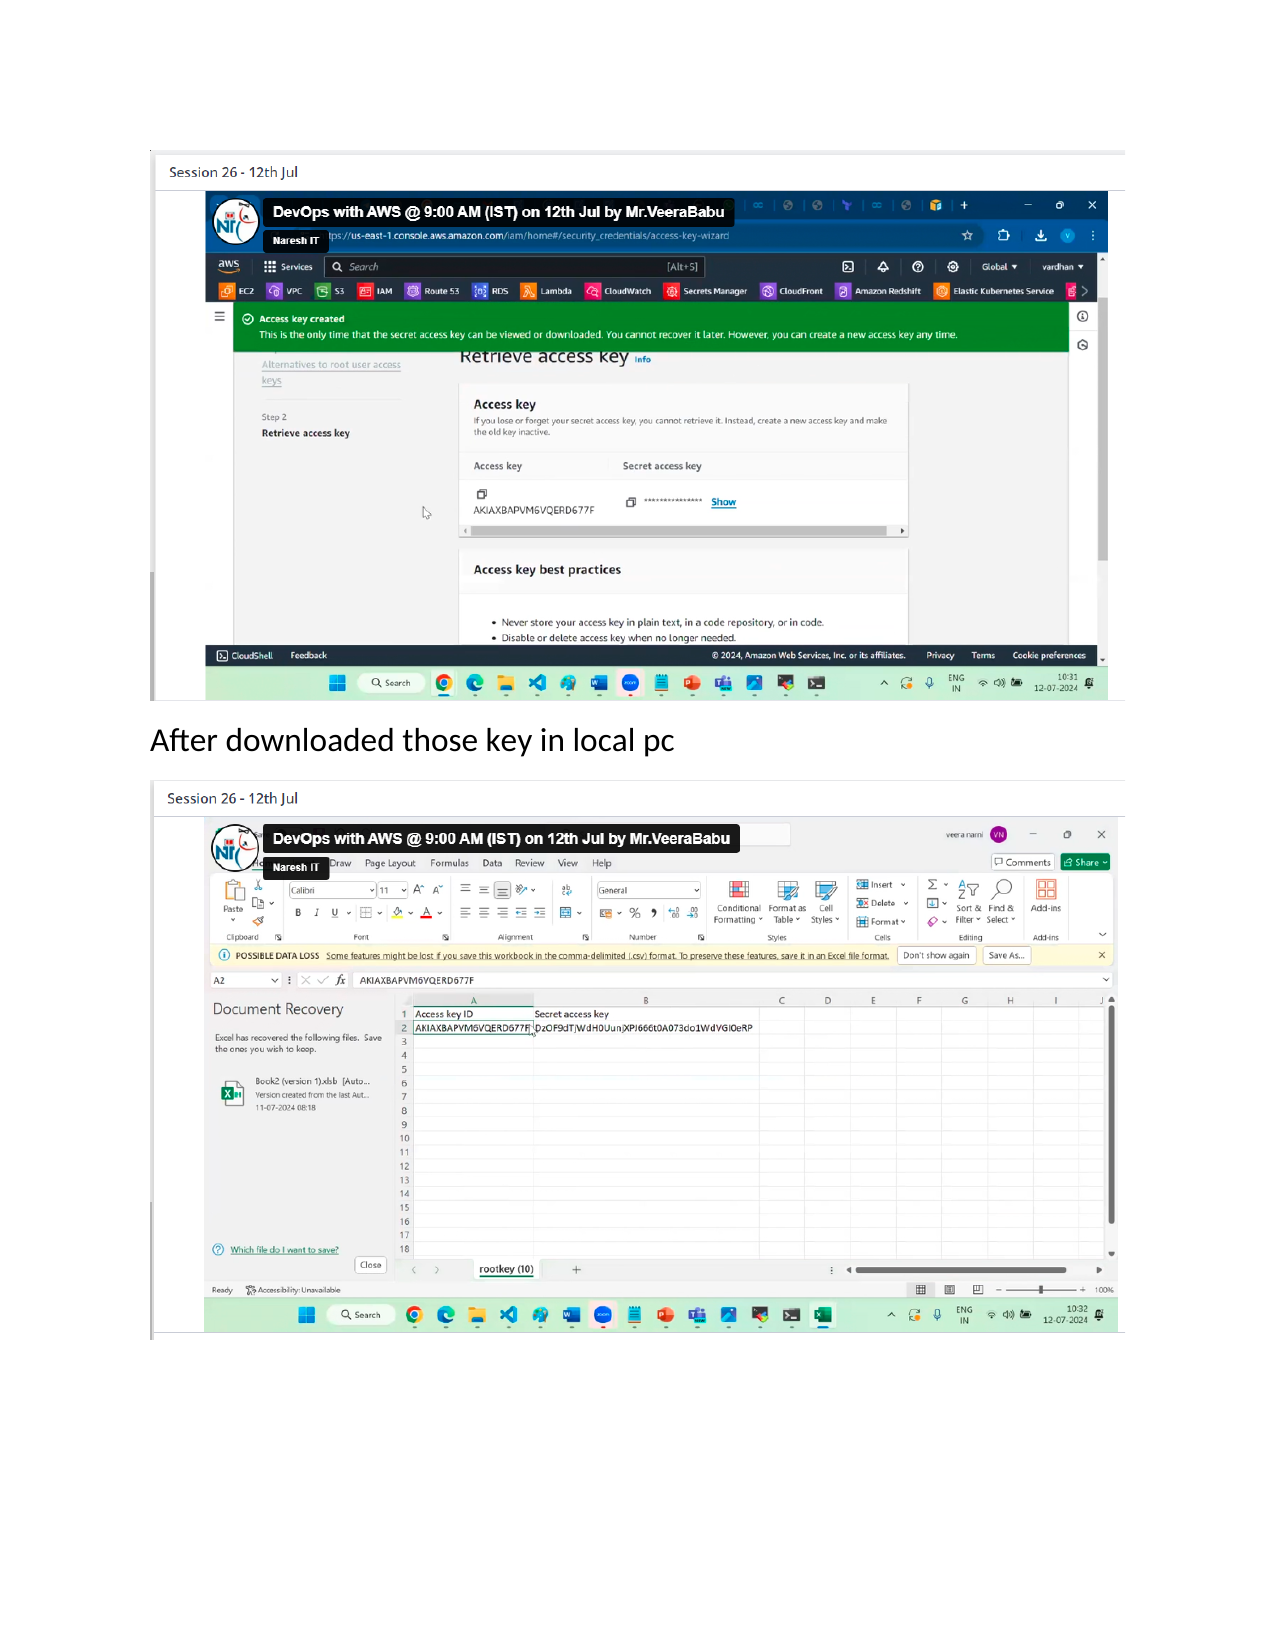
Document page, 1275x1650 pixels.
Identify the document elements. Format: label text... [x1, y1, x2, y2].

text After downloaded those key in local pc [150, 719, 1125, 760]
picture [150, 150, 1125, 701]
picture [150, 780, 1125, 1340]
